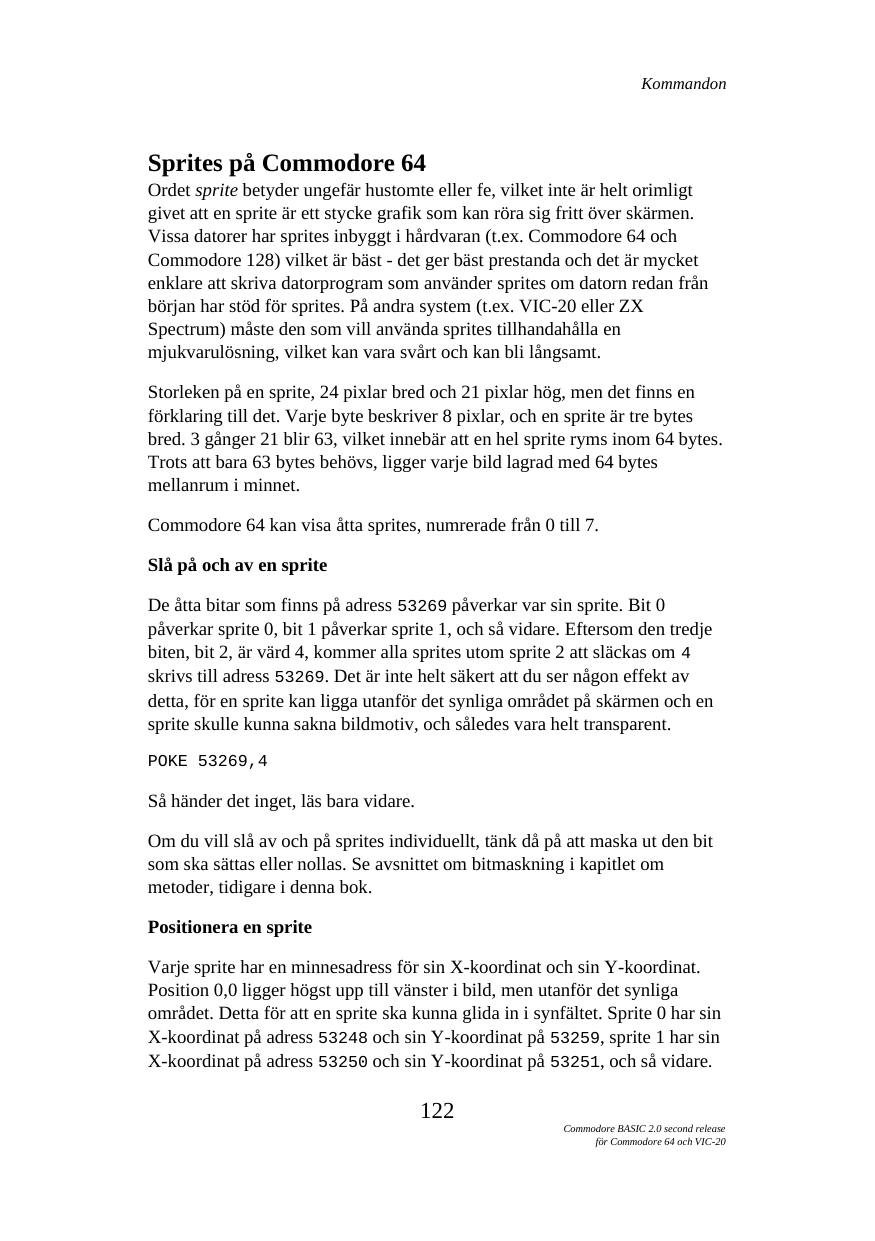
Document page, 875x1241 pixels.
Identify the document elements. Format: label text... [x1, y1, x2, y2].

text Storleken på en sprite, 24 pixlar bred och 21 pixlar hög, men det finns en förklaring till det. Varje byte beskriver 8 pixlar, och en sprite är tre bytes bred. 3 gånger 21 blir 63, vilket innebär att en hel sprite ryms inom 64 bytes. Trots att bara 63 bytes behövs, ligger varje bild lagrad med 64 bytes mellanrum i minnet. [148, 381, 726, 496]
text Commodore 64 kan visa åtta sprites, numrerade från 0 till 7. [148, 514, 726, 536]
text De åtta bitar som finns på adress 53269 påverkar var sin sprite. Bit 0 påverkar sprite 0, bit 1 påverkar sprite 1, och så vidare. Eftersom den tredje biten, bit 2, är värd 4, kommer alla sprites utom sprite 2 att släckas om 4 skrivs till adress 53269. Det är inte helt säkert att du ser någon effekt av detta, för en sprite kan ligga utanför det synliga området på skärmen och en sprite skulle kunna sakna bildmotiv, och således vara helt transparent. [148, 594, 726, 734]
text POKE 53269,4 [148, 753, 726, 772]
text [148, 956, 726, 1072]
text Positionera en sprite [148, 916, 726, 937]
subtitle Sprites på Commodore 64 [148, 148, 726, 176]
text Ordet sprite betyder ungefär hustomte eller fe, vilket inte är helt orimligt givet att en sprite är ett stycke grafik som kan röra sig fritt över skärmen. Vissa datorer har sprites inbyggt i hårdvaran (t.ex. Commodore 64 och Commodore 128) vilket är bäst - det ger bäst prestanda och det är mycket enklare att skriva datorprogram som använder sprites om datorn redan från början har stöd för sprites. På andra system (t.ex. VIC-20 eller ZX Spectrum) måste den som vill använda sprites tillhandahålla en mjukvarulösning, vilket kan vara svårt och kan bli långsamt. [148, 179, 726, 363]
text Slå på och av en sprite [148, 554, 726, 576]
text Så händer det inget, läs bara vidare. [148, 790, 726, 811]
text Om du vill slå av och på sprites individuellt, tänk då på att maska ut den bit som ska sättas eller nollas. Se avsnittet om bitmaskning i kapitlet om metoder, tidigare i denna bok. [148, 829, 726, 898]
